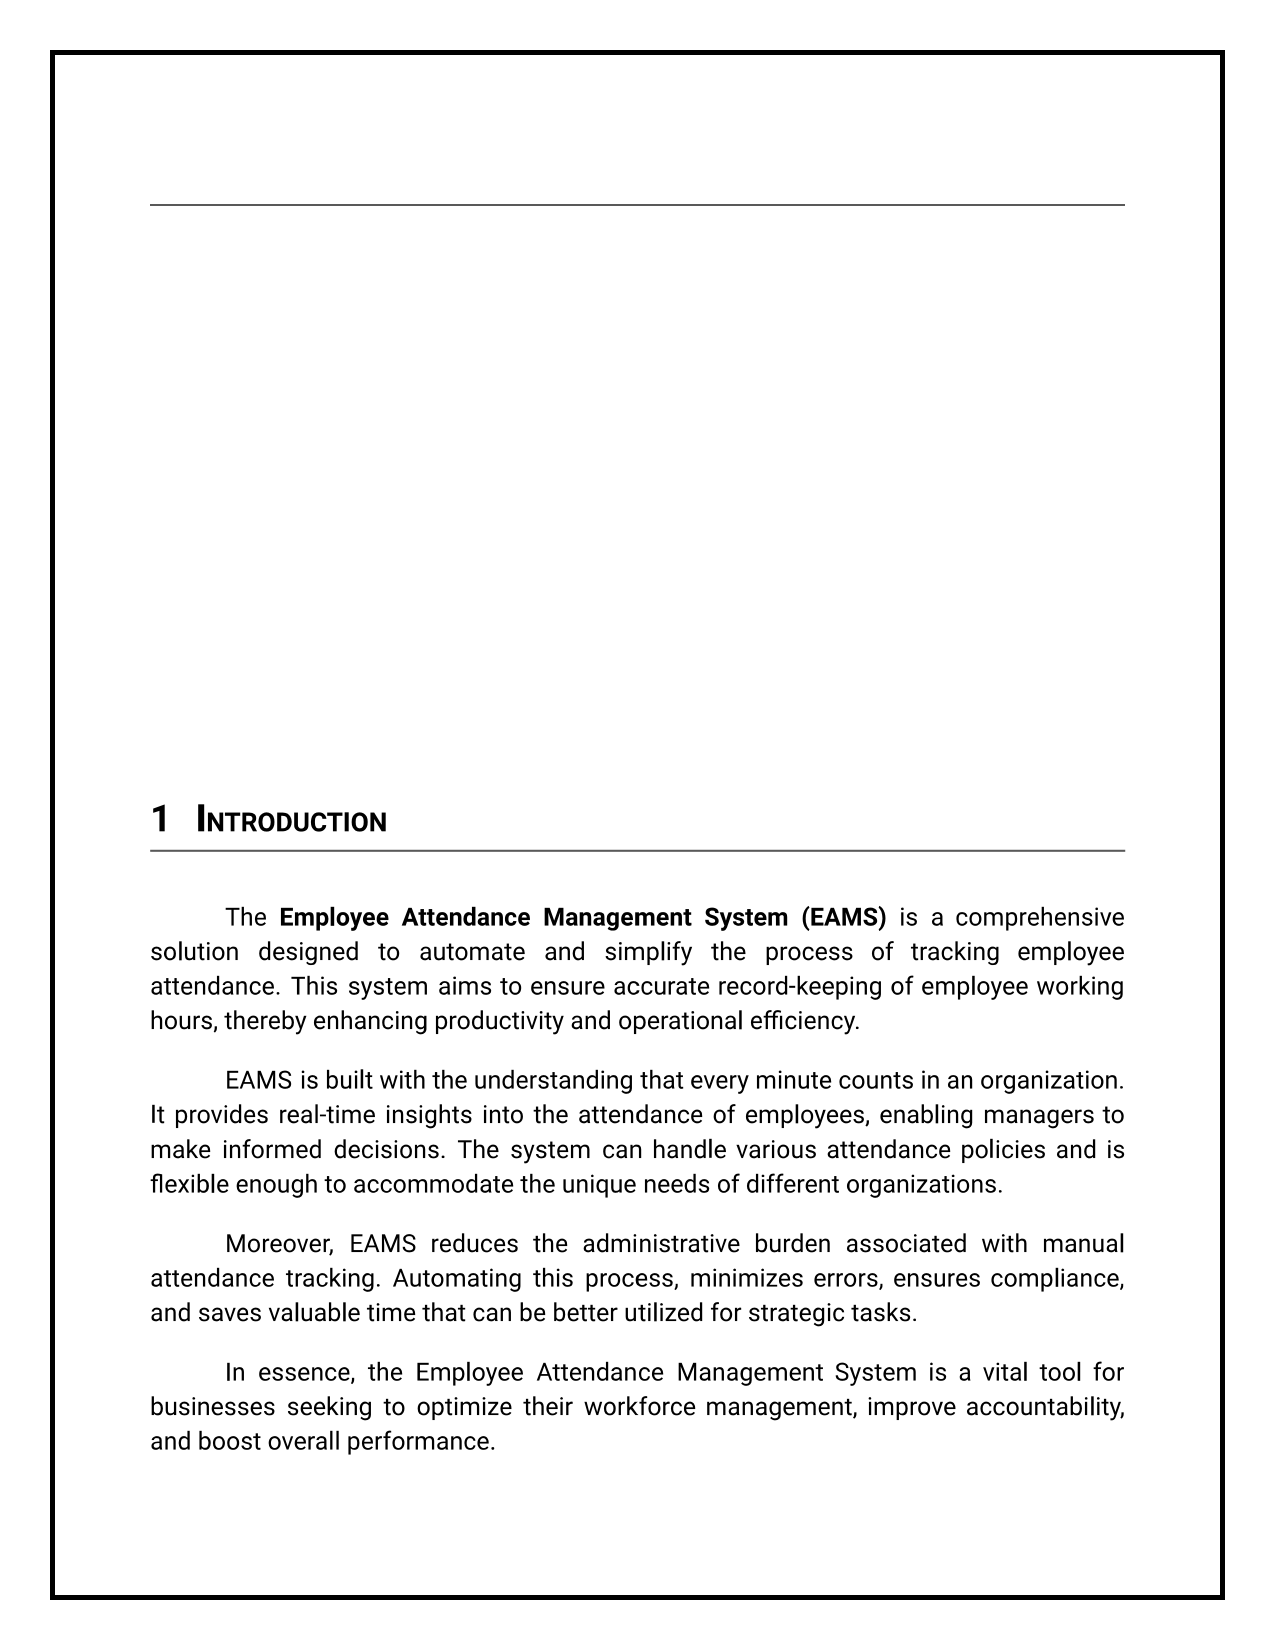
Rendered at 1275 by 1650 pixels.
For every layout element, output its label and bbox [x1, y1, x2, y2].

picture [149, 803, 1126, 1455]
